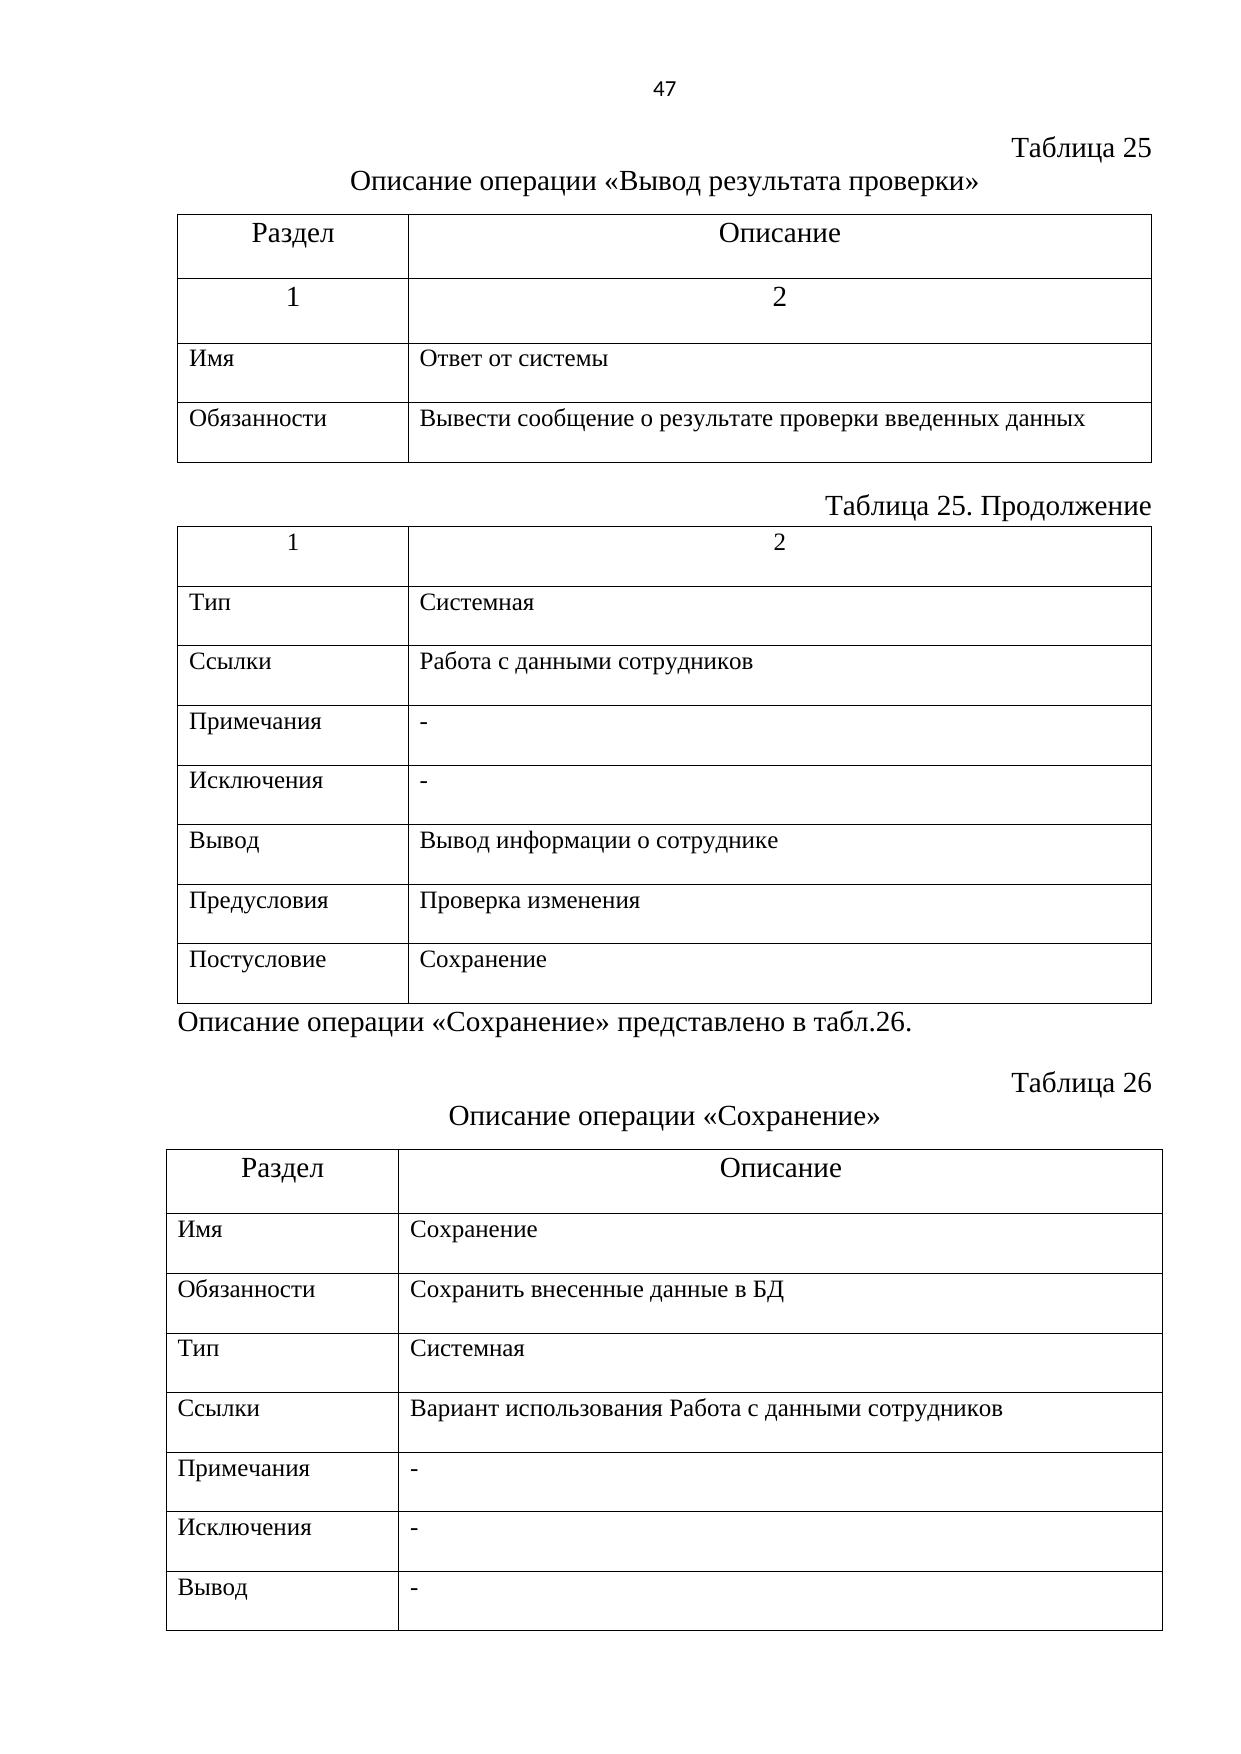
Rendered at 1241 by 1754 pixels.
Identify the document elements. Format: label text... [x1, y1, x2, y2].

table_cell Вывести сообщение о результате проверки введенных данных [409, 403, 1151, 462]
table_cell - [399, 1572, 1162, 1630]
table_cell Исключения [167, 1512, 398, 1571]
table_cell Предусловия [178, 885, 408, 943]
table_cell Сохранить внесенные данные в БД [399, 1274, 1162, 1332]
text Таблица 25. Продолжение [177, 488, 1152, 521]
table_cell Системная [409, 587, 1151, 645]
table_cell Тип [178, 587, 408, 645]
table_cell Сохранение [409, 944, 1151, 1003]
table_cell Ссылки [178, 646, 408, 705]
table_cell Работа с данными сотрудников [409, 646, 1151, 705]
table_cell Вывод [178, 825, 408, 884]
table_cell 1 [178, 279, 408, 342]
text Таблица 26 [177, 1065, 1152, 1098]
table_cell 2 [409, 279, 1151, 342]
table_header 2 [409, 527, 1151, 586]
table_cell Тип [167, 1334, 398, 1392]
table_cell Имя [167, 1214, 398, 1273]
table_cell Вывод информации о сотруднике [409, 825, 1151, 884]
table_cell Проверка изменения [409, 885, 1151, 943]
text Описание операции «Сохранение» [177, 1098, 1152, 1132]
table_header 1 [178, 527, 408, 586]
table_header Раздел [167, 1150, 398, 1213]
table_cell Сохранение [399, 1214, 1162, 1273]
table_cell Постусловие [178, 944, 408, 1003]
table_cell - [399, 1512, 1162, 1571]
table_cell Вывод [167, 1572, 398, 1630]
text Описание операции «Вывод результата проверки» [177, 163, 1152, 197]
table_cell Примечания [178, 706, 408, 764]
table_cell Примечания [167, 1453, 398, 1511]
table_cell - [409, 766, 1151, 824]
text Таблица 25 [177, 130, 1152, 163]
table_cell - [399, 1453, 1162, 1511]
table_header Раздел [178, 215, 408, 278]
table_cell Обязанности [178, 403, 408, 462]
table_cell Обязанности [167, 1274, 398, 1332]
table_cell Имя [178, 344, 408, 402]
table_cell - [409, 706, 1151, 764]
text Описание операции «Сохранение» представлено в табл.26. [177, 1004, 1152, 1037]
table_header Описание [399, 1150, 1162, 1213]
table_cell Вариант использования Работа с данными сотрудников [399, 1393, 1162, 1452]
table_cell Ссылки [167, 1393, 398, 1452]
table_cell Исключения [178, 766, 408, 824]
table_cell Системная [399, 1334, 1162, 1392]
table_cell Ответ от системы [409, 344, 1151, 402]
table_header Описание [409, 215, 1151, 278]
